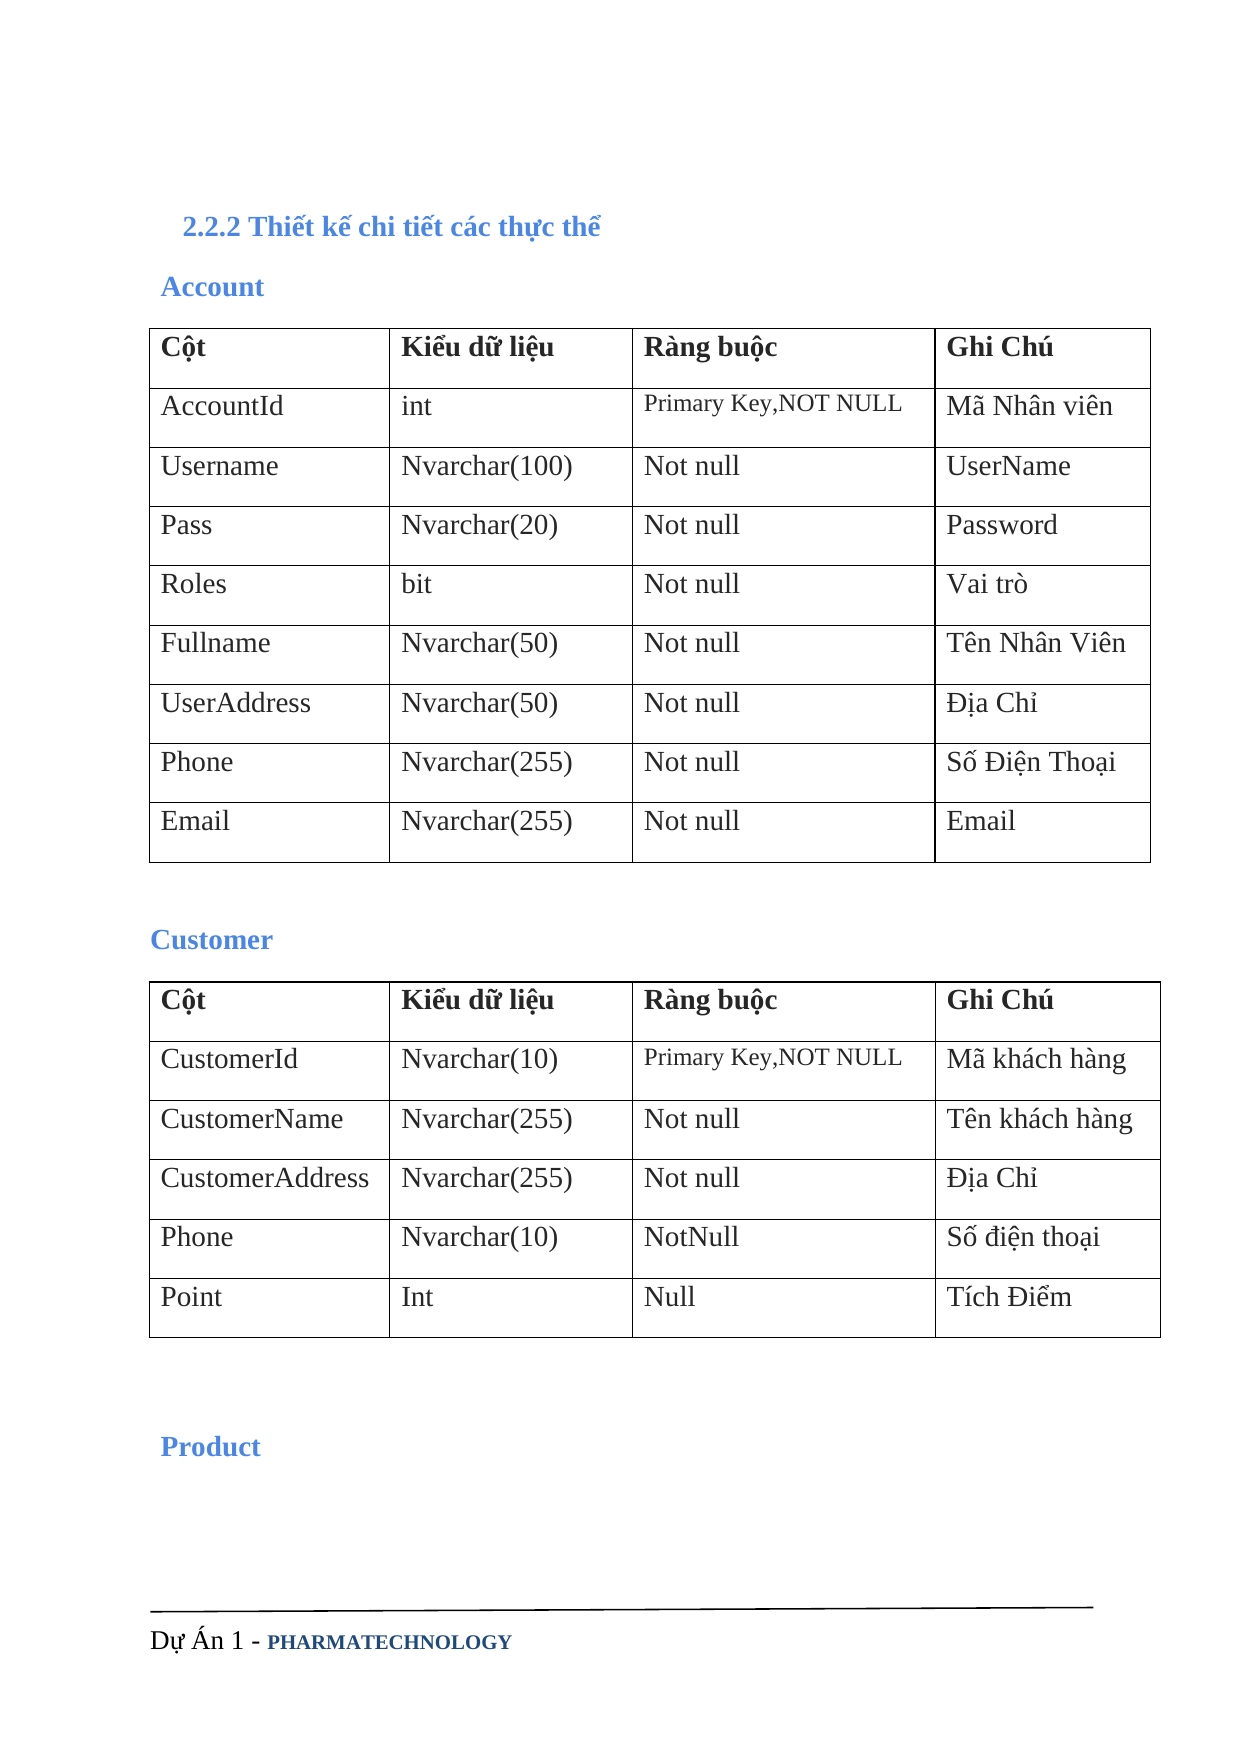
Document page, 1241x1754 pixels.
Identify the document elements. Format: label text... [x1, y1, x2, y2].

table_cell AccountId [150, 389, 389, 447]
table_cell Vai trò [936, 566, 1150, 624]
table_cell Int [390, 1279, 632, 1337]
table_cell Primary Key,NOT NULL [633, 389, 934, 447]
table_cell Số Điện Thoại [936, 744, 1150, 802]
table_header Kiểu dữ liệu [390, 329, 632, 387]
table_cell int [390, 389, 632, 447]
text Product [160, 1429, 1090, 1462]
table_header Ghi Chú [936, 329, 1150, 387]
table_cell UserName [936, 448, 1150, 506]
table_cell Nvarchar(255) [390, 1101, 632, 1159]
table_cell Phone [150, 744, 389, 802]
table_cell Địa Chỉ [936, 1160, 1160, 1218]
table_cell Nvarchar(255) [390, 1160, 632, 1218]
table_cell Nvarchar(100) [390, 448, 632, 506]
table_cell Not null [633, 744, 934, 802]
table_cell NotNull [633, 1220, 935, 1278]
text Account [160, 269, 1090, 302]
table_cell Tên khách hàng [936, 1101, 1160, 1159]
table_header Cột [150, 983, 389, 1041]
table_cell Not null [633, 626, 934, 684]
table_cell Not null [633, 566, 934, 624]
table_cell Not null [633, 507, 934, 565]
table_cell CustomerName [150, 1101, 389, 1159]
table_cell Email [150, 803, 389, 862]
text Customer [150, 922, 1090, 956]
table_cell Point [150, 1279, 389, 1337]
table_cell Not null [633, 448, 934, 506]
table_cell Null [633, 1279, 935, 1337]
table_header Ràng buộc [633, 983, 935, 1041]
table_cell Password [936, 507, 1150, 565]
table_header Ràng buộc [633, 329, 934, 387]
table_cell Primary Key,NOT NULL [633, 1042, 935, 1100]
table_cell Fullname [150, 626, 389, 684]
table_cell Số điện thoại [936, 1220, 1160, 1278]
table_cell Nvarchar(255) [390, 803, 632, 862]
table_cell CustomerAddress [150, 1160, 389, 1218]
table_cell UserAddress [150, 685, 389, 743]
table_cell bit [390, 566, 632, 624]
table_header Kiểu dữ liệu [390, 983, 632, 1041]
table_cell Username [150, 448, 389, 506]
table_header Cột [150, 329, 389, 387]
table_cell Not null [633, 1160, 935, 1218]
table_cell Not null [633, 685, 934, 743]
table_cell Roles [150, 566, 389, 624]
table_cell Tên Nhân Viên [936, 626, 1150, 684]
table_cell CustomerId [150, 1042, 389, 1100]
table_cell Nvarchar(10) [390, 1220, 632, 1278]
table_header Ghi Chú [936, 983, 1160, 1041]
table_cell Tích Điểm [936, 1279, 1160, 1337]
table_cell Not null [633, 803, 934, 862]
text 2.2.2 Thiết kế chi tiết các thực thể [160, 209, 1090, 243]
table_cell Pass [150, 507, 389, 565]
table_cell Not null [633, 1101, 935, 1159]
table_cell Nvarchar(50) [390, 626, 632, 684]
table_cell Mã Nhân viên [936, 389, 1150, 447]
table_cell Địa Chỉ [936, 685, 1150, 743]
table_cell Nvarchar(20) [390, 507, 632, 565]
table_cell Mã khách hàng [936, 1042, 1160, 1100]
table_cell Nvarchar(255) [390, 744, 632, 802]
table_cell Nvarchar(10) [390, 1042, 632, 1100]
table_cell Nvarchar(50) [390, 685, 632, 743]
table_cell Phone [150, 1220, 389, 1278]
table_cell Email [936, 803, 1150, 862]
